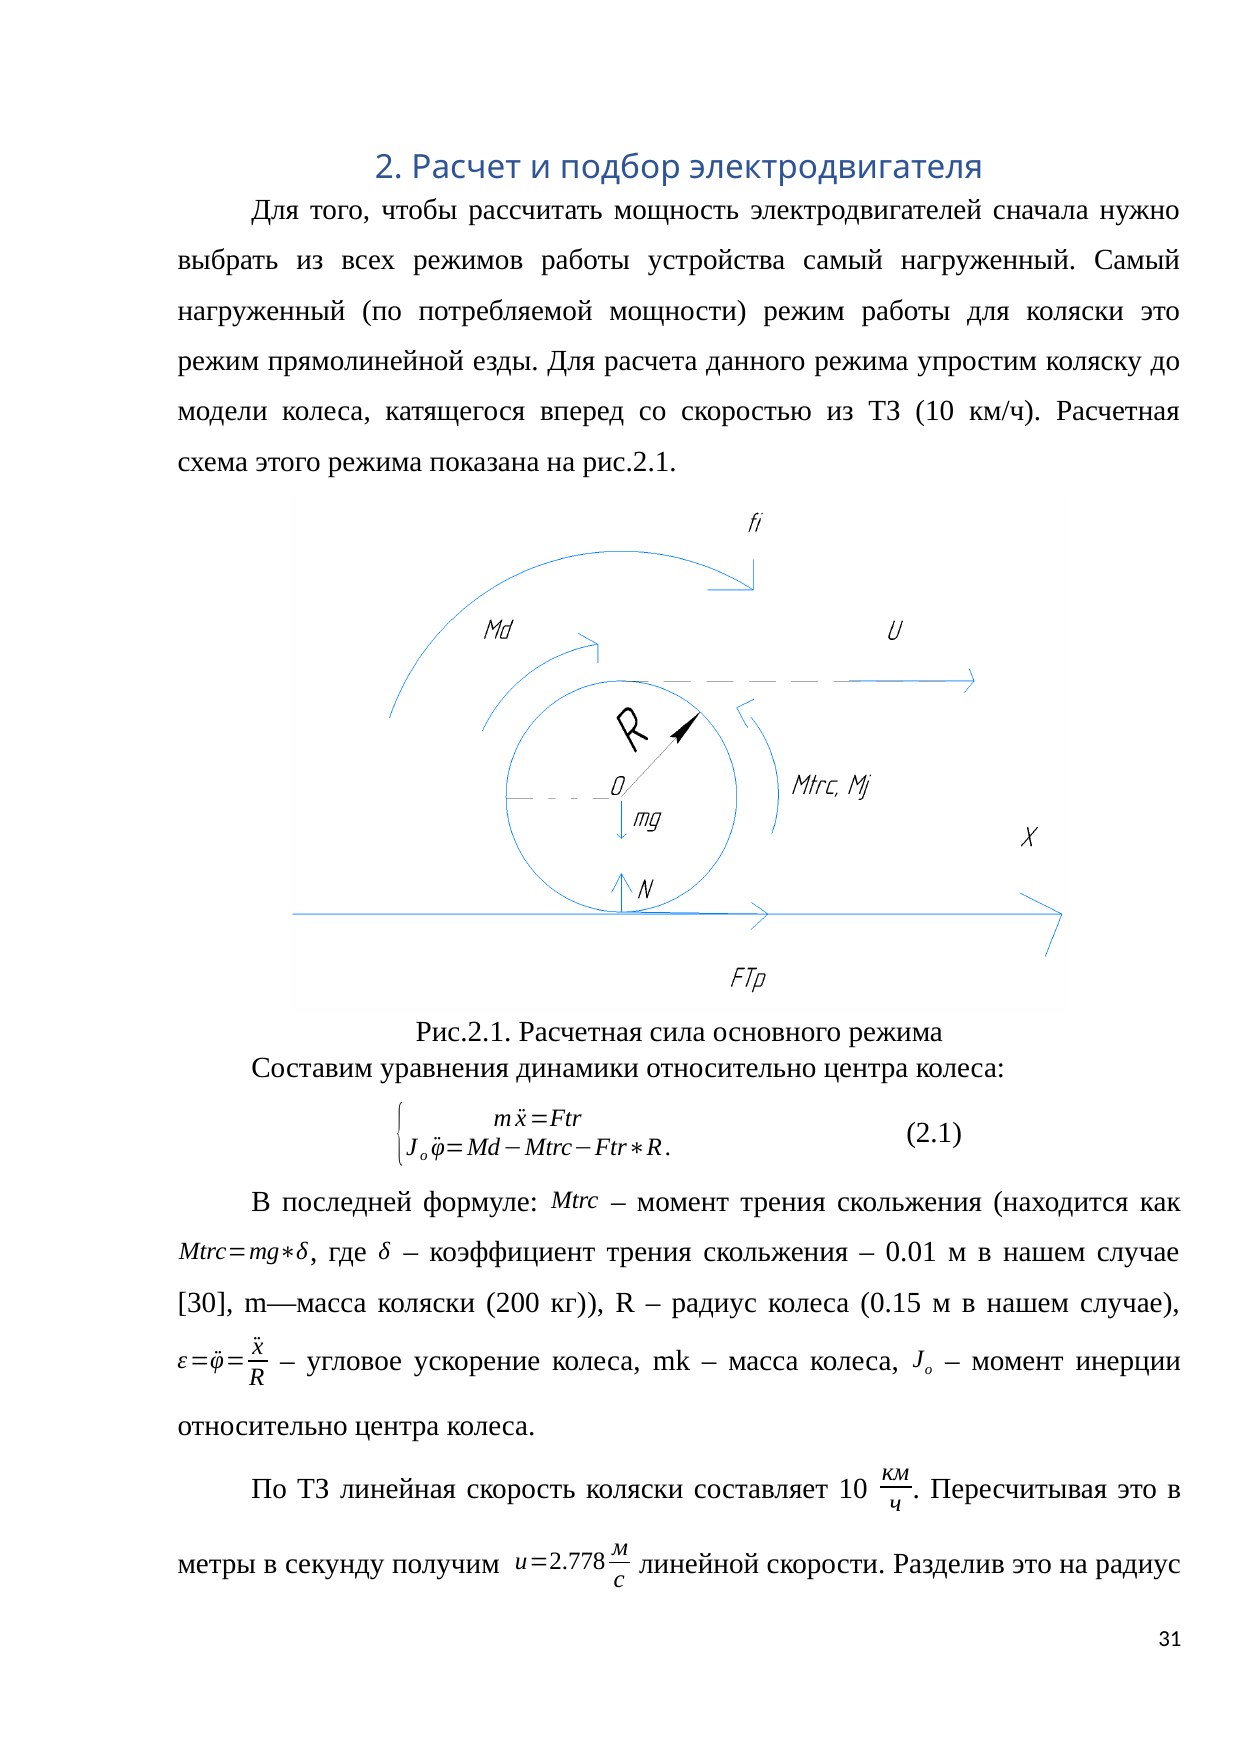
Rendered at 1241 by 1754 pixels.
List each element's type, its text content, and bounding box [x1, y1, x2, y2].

text Для того, чтобы рассчитать мощность электродвигателей сначала нужно выбрать из всех режимов работы устройства самый нагруженный. Самый нагруженный (по потребляемой мощности) режим работы для коляски это режим прямолинейной езды. Для расчета данного режима упростим коляску до модели колеса, катящегося вперед со скоростью из ТЗ (10 км/ч). Расчетная схема этого режима показана на рис.2.1. [177, 192, 1181, 477]
text (2.1) [177, 1101, 1181, 1167]
text Составим уравнения динамики относительно центра колеса: [177, 1051, 1181, 1084]
text Рис.2.1. Расчетная сила основного режима [177, 1014, 1181, 1048]
text В последней формуле: – момент трения скольжения (находится как , где – коэффициент трения скольжения – 0.01 м в нашем случае [30], m—масса коляски (200 кг)), R – радиус колеса (0.15 м в нашем случае), – угловое ускорение колеса, mk – масса колеса, – момент инерции относительно центра колеса. [177, 1184, 1181, 1441]
subtitle 2. Расчет и подбор электродвигателя [177, 143, 1181, 188]
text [177, 1458, 1181, 1593]
picture [292, 493, 1067, 1013]
